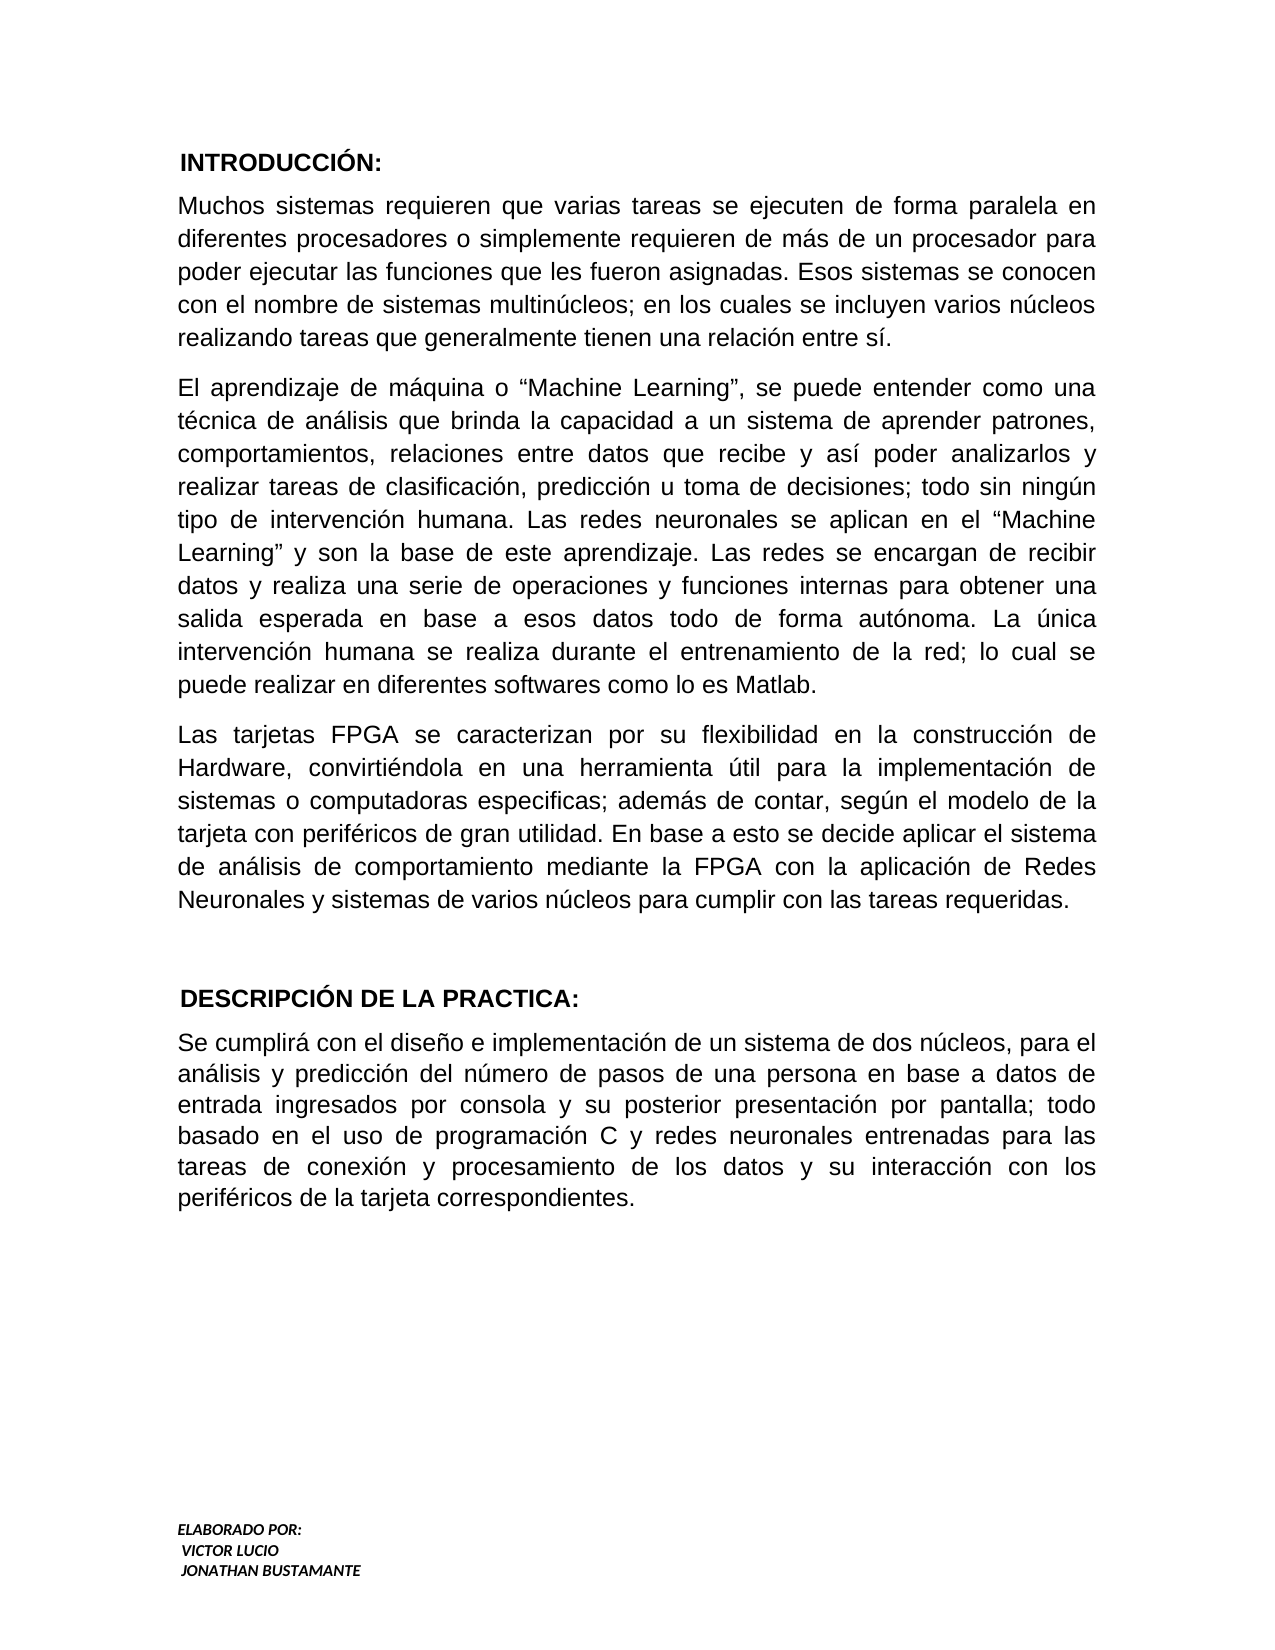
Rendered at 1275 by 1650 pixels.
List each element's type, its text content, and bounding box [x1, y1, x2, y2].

text Se cumplirá con el diseño e implementación de un sistema de dos núcleos, para el análisis y predicción del número de pasos de una persona en base a datos de entrada ingresados por consola y su posterior presentación por pantalla; todo basado en el uso de programación C y redes neuronales entrenadas para las tareas de conexión y procesamiento de los datos y su interacción con los periféricos de la tarjeta correspondientes. [177, 1028, 1098, 1212]
text Las tarjetas FPGA se caracterizan por su flexibilidad en la construcción de Hardware, convirtiéndola en una herramienta útil para la implementación de sistemas o computadoras especificas; además de contar, según el modelo de la tarjeta con periféricos de gran utilidad. En base a esto se decide aplicar el sistema de análisis de comportamiento mediante la FPGA con la aplicación de Redes Neuronales y sistemas de varios núcleos para cumplir con las tareas requeridas. [177, 720, 1098, 914]
text El aprendizaje de máquina o “Machine Learning”, se puede entender como una técnica de análisis que brinda la capacidad a un sistema de aprender patrones, comportamientos, relaciones entre datos que recibe y así poder analizarlos y realizar tareas de clasificación, predicción u toma de decisiones; todo sin ningún tipo de intervención humana. Las redes neuronales se aplican en el “Machine Learning” y son la base de este aprendizaje. Las redes se encargan de recibir datos y realiza una serie de operaciones y funciones internas para obtener una salida esperada en base a esos datos todo de forma autónoma. La única intervención humana se realiza durante el entrenamiento de la red; lo cual se puede realizar en diferentes softwares como lo es Matlab. [177, 373, 1098, 699]
text Muchos sistemas requieren que varias tareas se ejecuten de forma paralela en diferentes procesadores o simplemente requieren de más de un procesador para poder ejecutar las funciones que les fueron asignadas. Esos sistemas se conocen con el nombre de sistemas multinúcleos; en los cuales se incluyen varios núcleos realizando tareas que generalmente tienen una relación entre sí. [177, 191, 1098, 352]
subtitle DESCRIPCIÓN DE LA PRACTICA: [180, 984, 1098, 1013]
subtitle INTRODUCCIÓN: [180, 148, 1098, 176]
